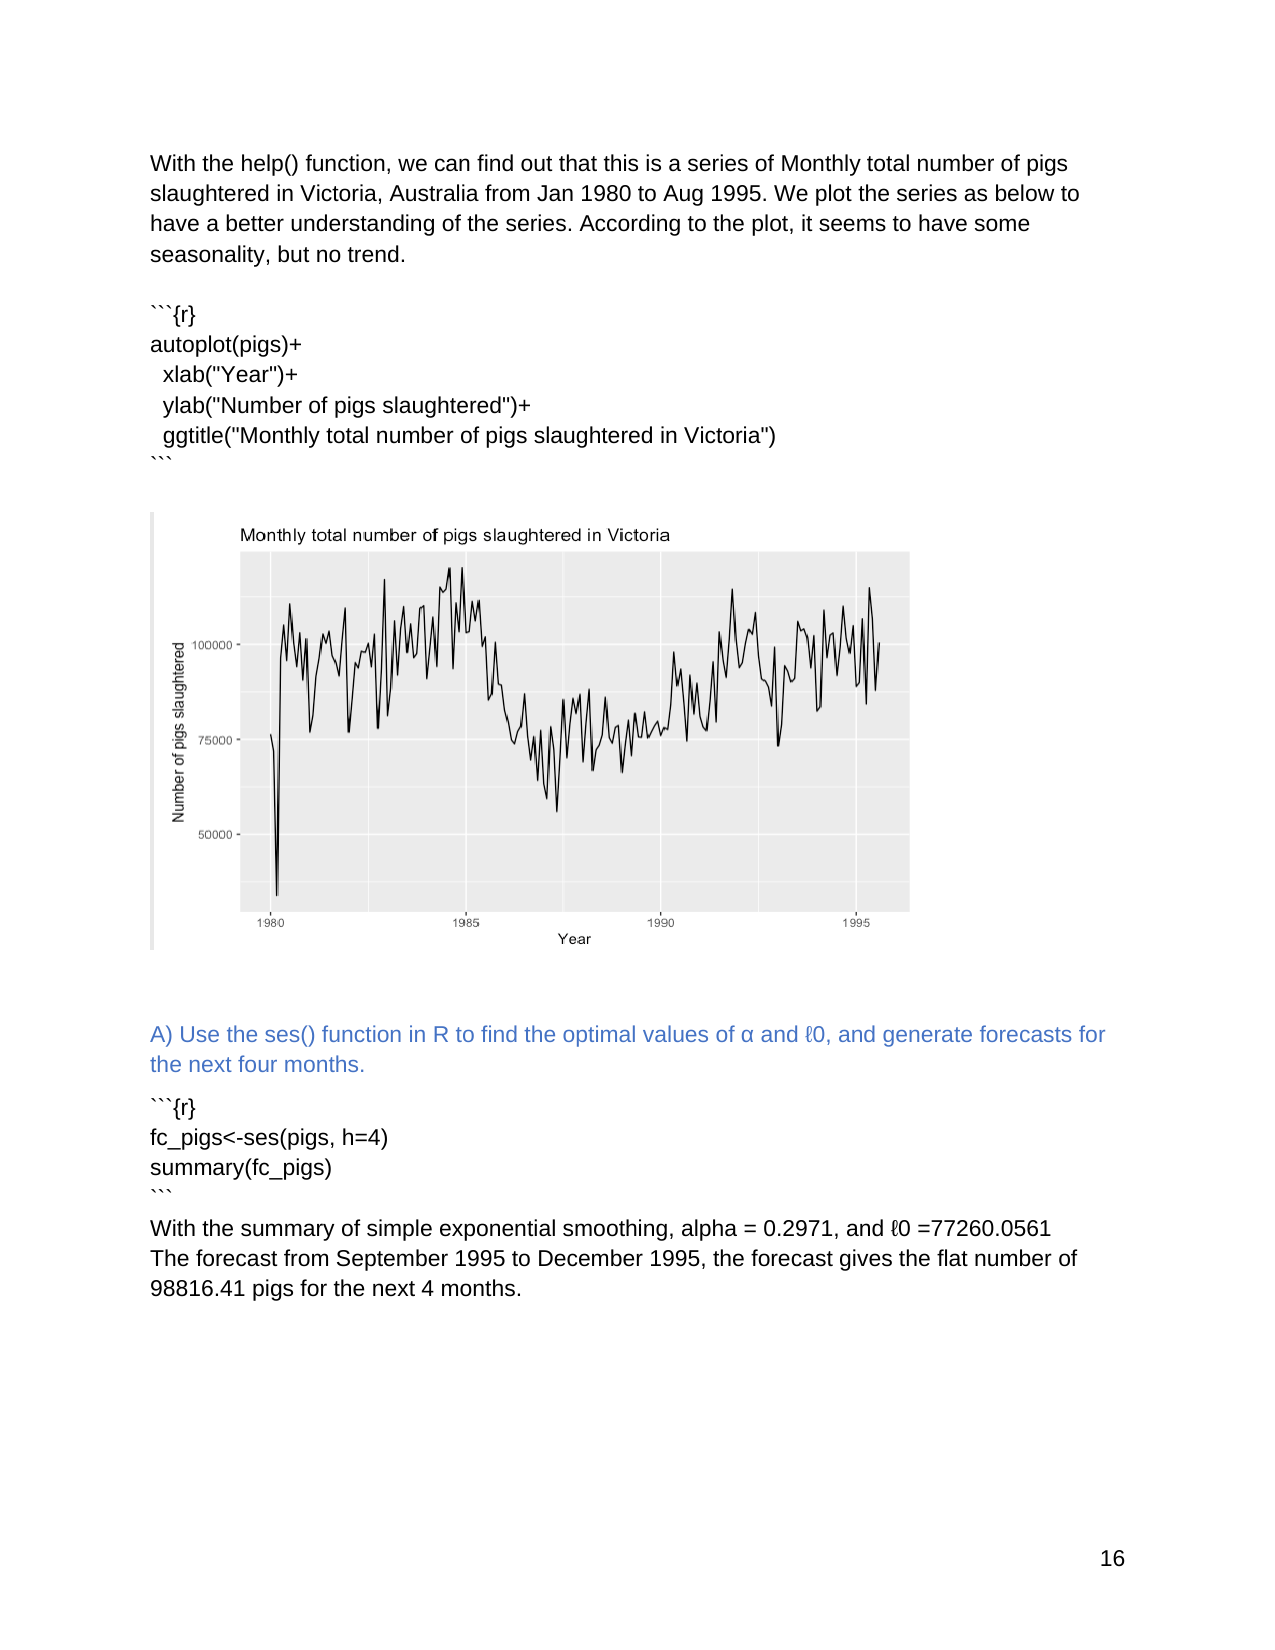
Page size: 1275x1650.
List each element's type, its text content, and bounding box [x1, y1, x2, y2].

text With the summary of simple exponential smoothing, alpha = 0.2971, and ℓ0 =77260.0561 [150, 1215, 1125, 1241]
text ylab("Number of pigs slaughtered")+ [150, 392, 1125, 418]
subtitle A) Use the ses() function in R to find the optimal values of α and ℓ0, and generate forecasts for the next four months. [150, 1021, 1125, 1077]
text ```{r} [150, 301, 1125, 327]
text fc_pigs<-ses(pigs, h=4) [150, 1124, 1125, 1150]
text ggtitle("Monthly total number of pigs slaughtered in Victoria") [150, 422, 1125, 448]
text ``` [150, 452, 1125, 478]
text xlab("Year")+ [150, 361, 1125, 388]
text summary(fc_pigs) [150, 1154, 1125, 1181]
text ``` [150, 1184, 1125, 1211]
text With the help() function, we can find out that this is a series of Monthly total number of pigs slaughtered in Victoria, Australia from Jan 1980 to Aug 1995. We plot the series as below to have a better understanding of the series. According to the plot, it seems to have some seasonality, but no trend. [150, 150, 1125, 267]
picture [150, 512, 950, 950]
text The forecast from September 1995 to December 1995, the forecast gives the flat number of 98816.41 pigs for the next 4 months. [150, 1245, 1125, 1301]
text ```{r} [150, 1094, 1125, 1120]
text autoplot(pigs)+ [150, 331, 1125, 358]
